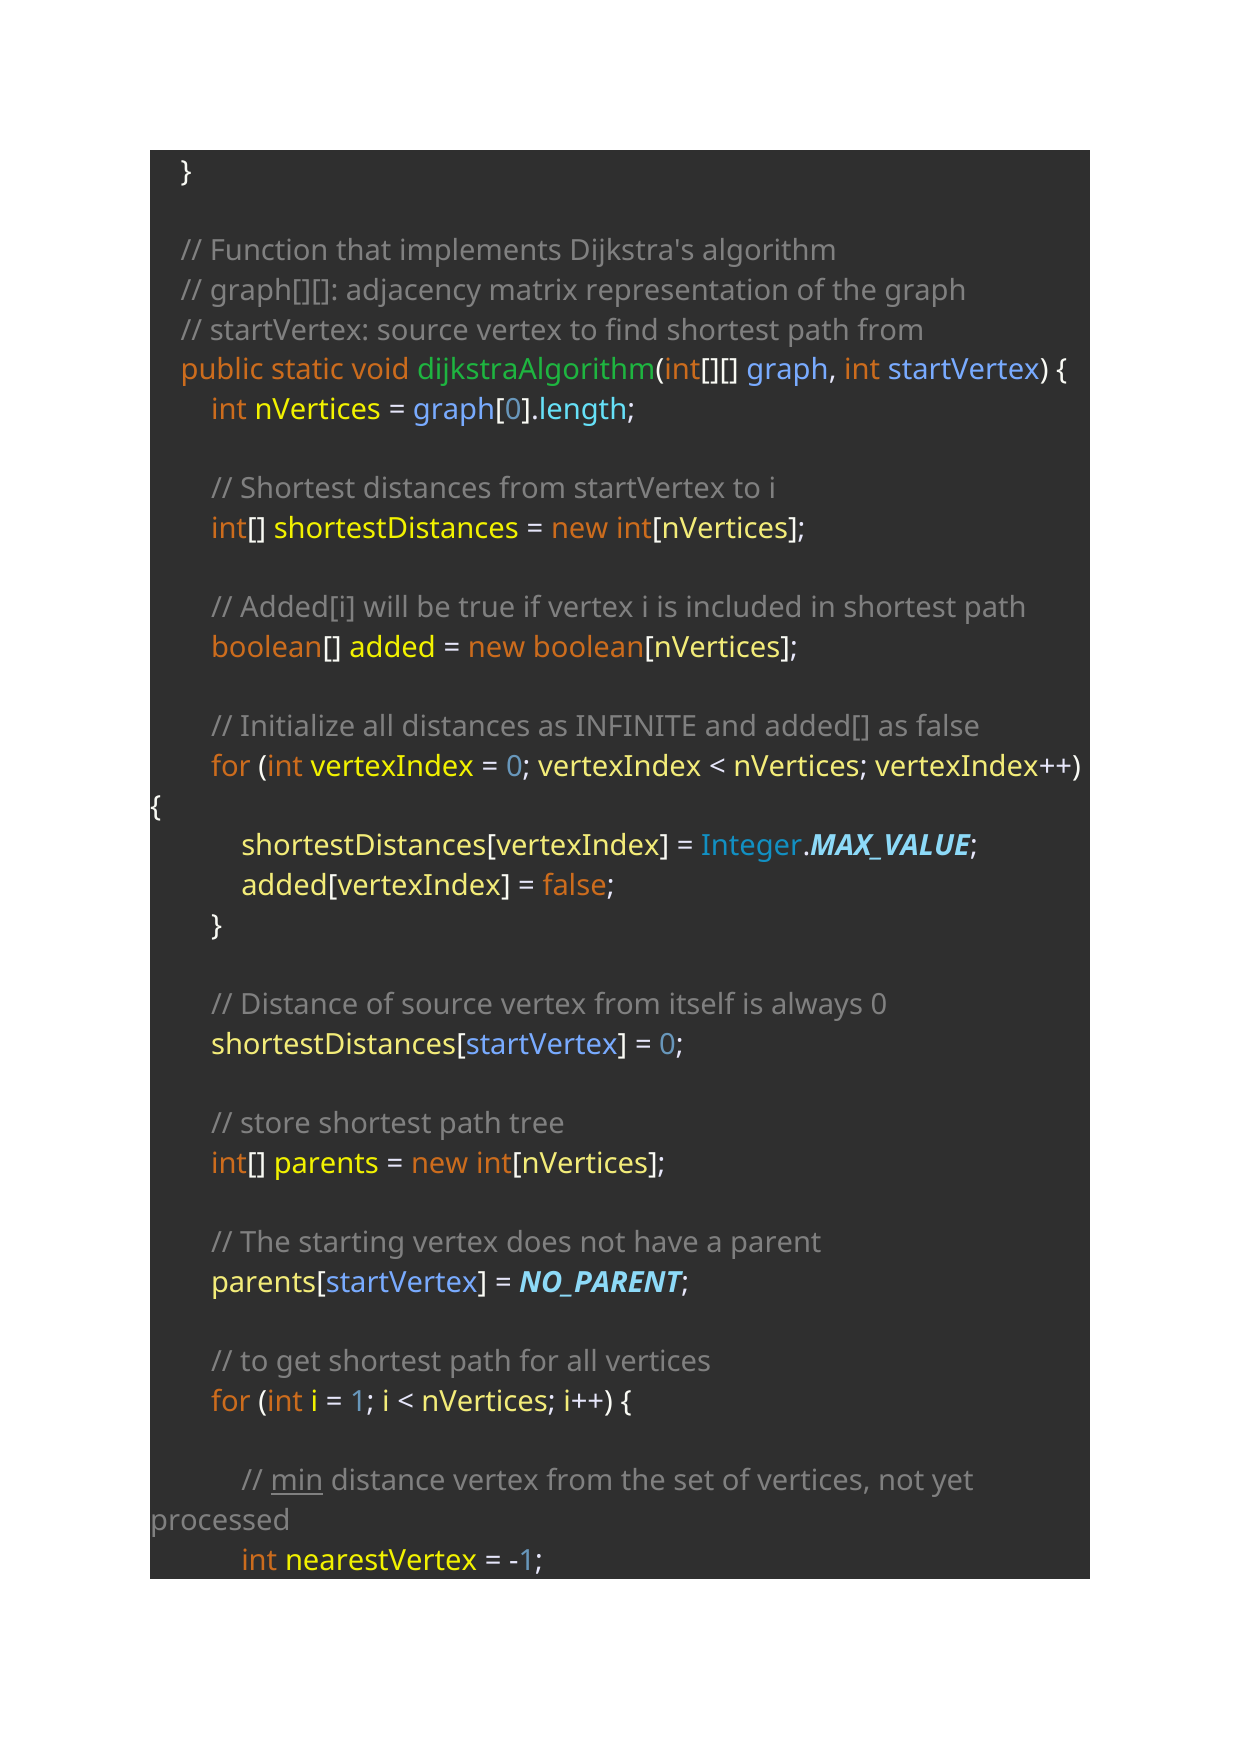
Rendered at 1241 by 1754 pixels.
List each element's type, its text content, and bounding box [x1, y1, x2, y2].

text // Function that implements Dijkstra's algorithm [150, 229, 1090, 269]
text for (int i = 1; i < nVertices; i++) { [150, 1380, 1090, 1420]
text parents[startVertex] = NO_PARENT; [150, 1261, 1090, 1301]
text } [150, 904, 1090, 944]
text int[] parents = new int[nVertices]; [150, 1142, 1090, 1182]
text // Added[i] will be true if vertex i is included in shortest path [150, 587, 1090, 626]
text for (int vertexIndex = 0; vertexIndex < nVertices; vertexIndex++) { [150, 745, 1090, 825]
text // Distance of source vertex from itself is always 0 [150, 983, 1090, 1023]
text shortestDistances[vertexIndex] = Integer.MAX_VALUE; [150, 825, 1090, 864]
text } [150, 150, 1090, 190]
text // to get shortest path for all vertices [150, 1341, 1090, 1380]
text int nVertices = graph[0].length; [150, 388, 1090, 428]
text public static void dijkstraAlgorithm(int[][] graph, int startVertex) { [150, 348, 1090, 388]
text shortestDistances[startVertex] = 0; [150, 1023, 1090, 1063]
text int[] shortestDistances = new int[nVertices]; [150, 507, 1090, 547]
text // graph[][]: adjacency matrix representation of the graph [150, 269, 1090, 309]
text boolean[] added = new boolean[nVertices]; [150, 626, 1090, 666]
text // store shortest path tree [150, 1102, 1090, 1142]
text // Initialize all distances as INFINITE and added[] as false [150, 706, 1090, 745]
text // min distance vertex from the set of vertices, not yet processed [150, 1460, 1090, 1539]
text int nearestVertex = -1; [150, 1539, 1090, 1579]
text // The starting vertex does not have a parent [150, 1222, 1090, 1261]
text added[vertexIndex] = false; [150, 864, 1090, 904]
text // Shortest distances from startVertex to i [150, 467, 1090, 507]
text // startVertex: source vertex to find shortest path from [150, 309, 1090, 348]
